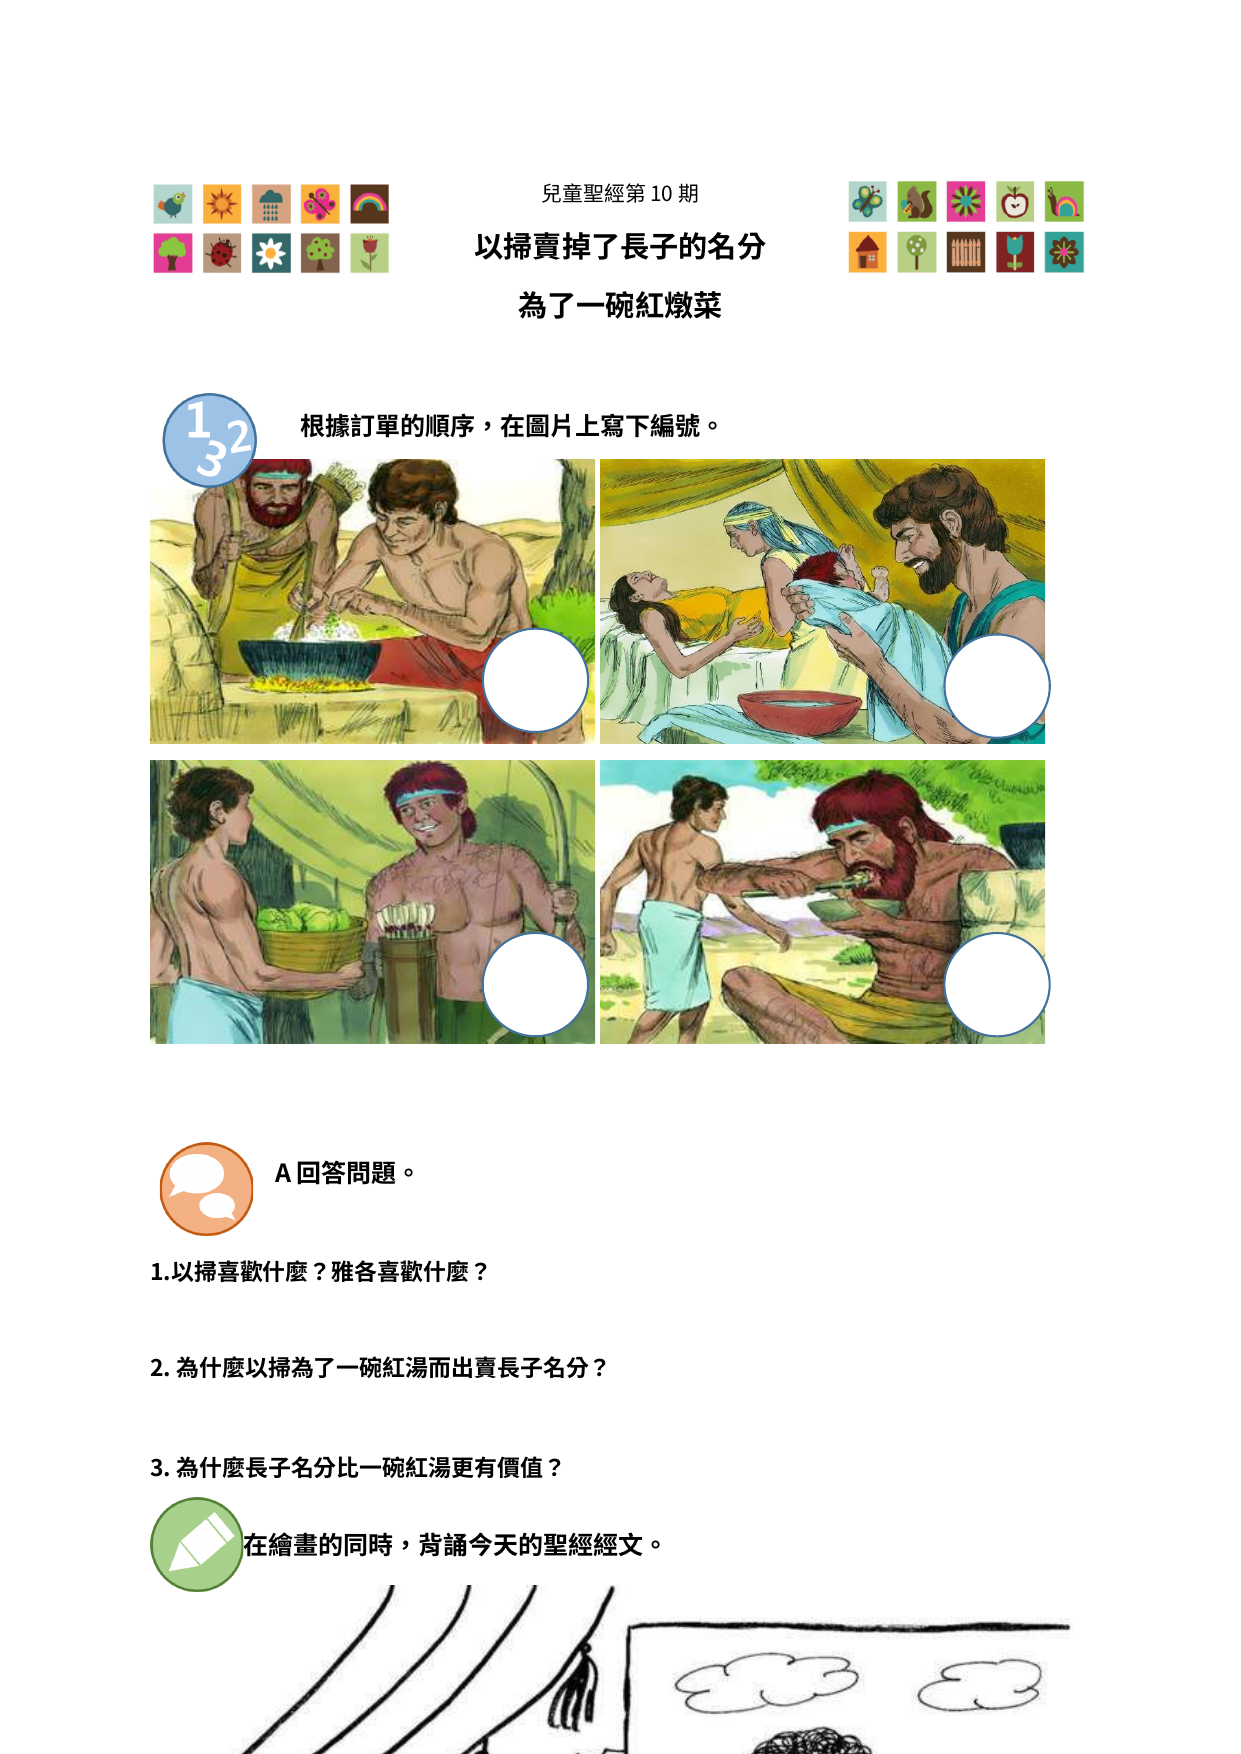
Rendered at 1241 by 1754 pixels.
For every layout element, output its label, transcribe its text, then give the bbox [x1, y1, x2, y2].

text 以掃賣掉了長子的名分 [396, 224, 843, 266]
text A回答問題。 [254, 1154, 1090, 1190]
picture [600, 459, 1046, 744]
text 根據訂單的順序，在圖片上寫下編號。 [288, 407, 1090, 443]
picture [600, 760, 1046, 1044]
picture [150, 1497, 1073, 1754]
text 3. 為什麼長子名分比一碗紅湯更有價值？ [150, 1450, 1090, 1483]
text 為了一碗紅燉菜 [150, 283, 1090, 325]
text 2. 為什麼以掃為了一碗紅湯而出賣長子名分？ [150, 1350, 1090, 1383]
picture [150, 760, 596, 1044]
text 1.以掃喜歡什麼？雅各喜歡什麼？ [150, 1253, 1090, 1287]
picture [843, 179, 1085, 277]
picture [150, 374, 596, 744]
text 兒童聖經第 10 期 [150, 177, 1090, 207]
text 在繪畫的同時，背誦今天的聖經經文。 [244, 1526, 1090, 1562]
picture [150, 183, 396, 277]
picture [159, 1142, 254, 1236]
